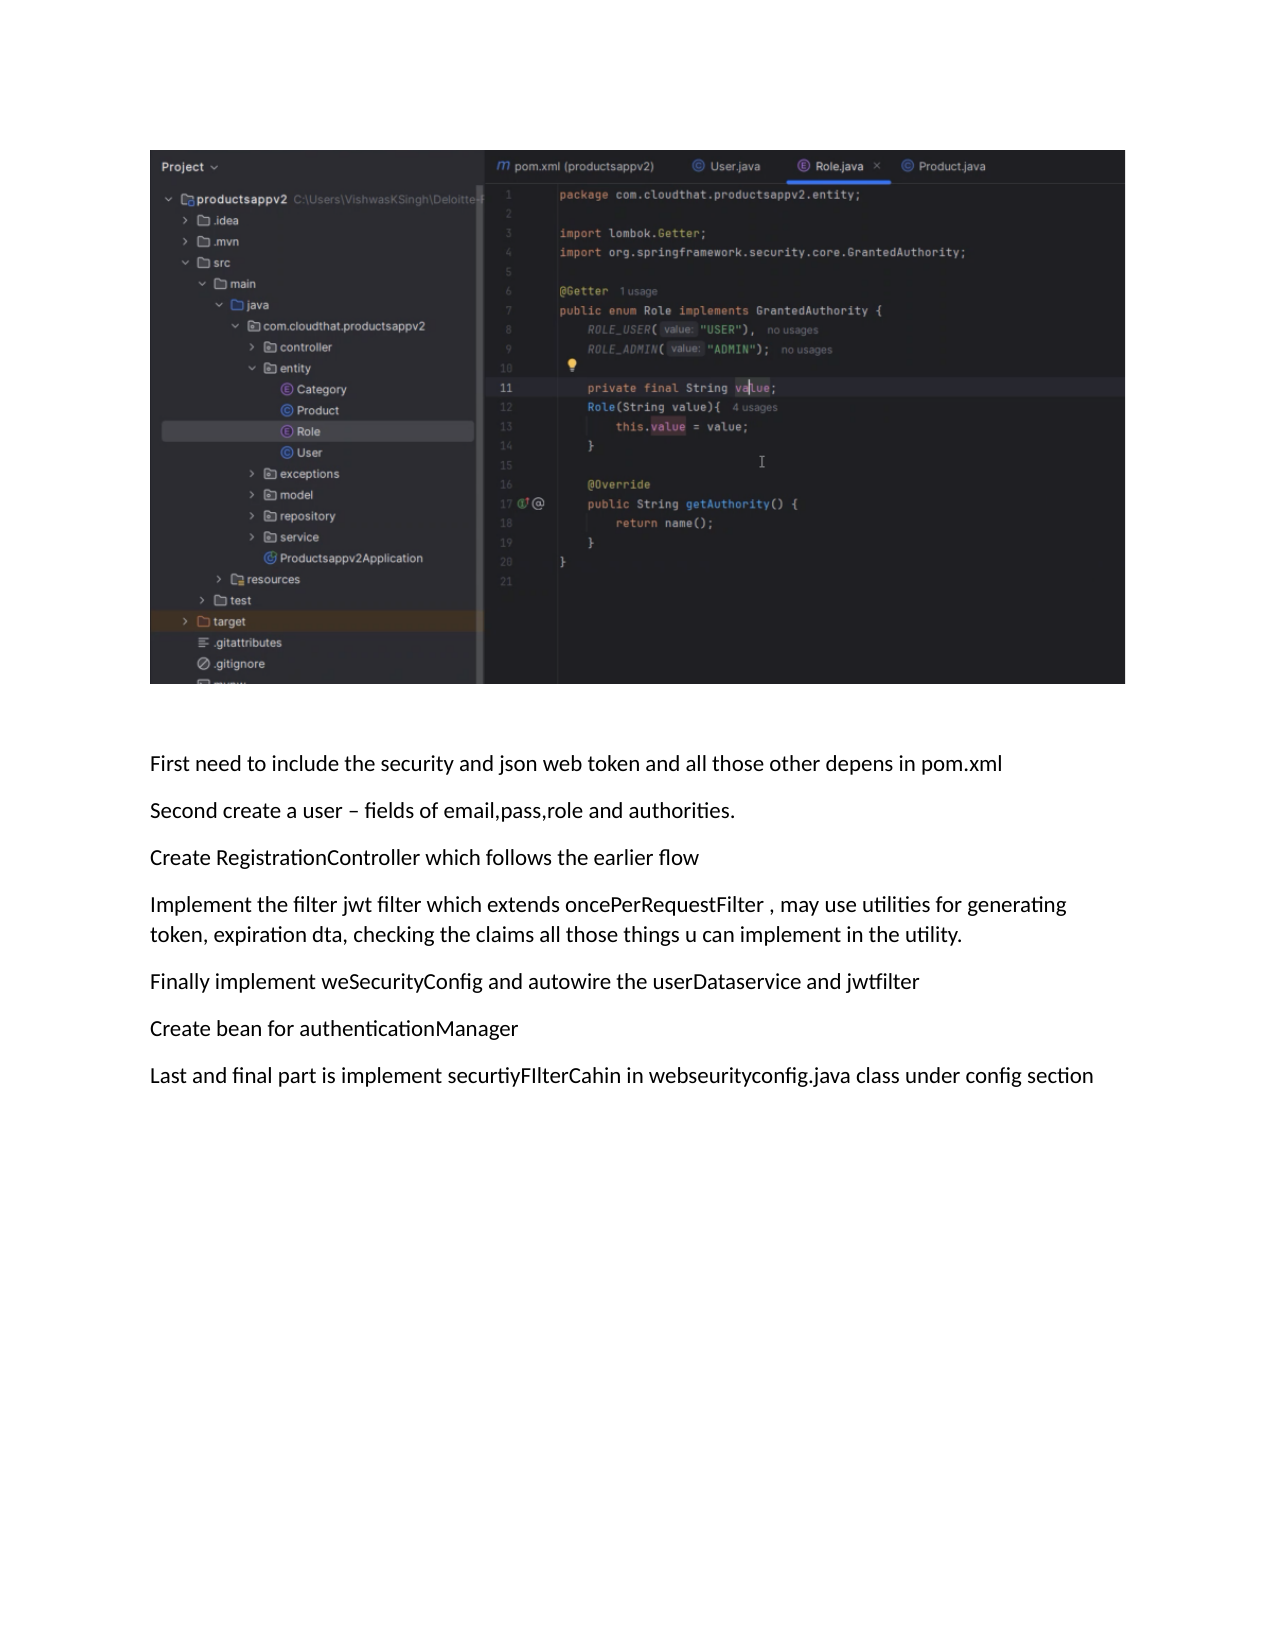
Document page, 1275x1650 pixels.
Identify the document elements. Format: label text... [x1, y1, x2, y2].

text First need to include the security and json web token and all those other depens in pom.xml [150, 749, 1125, 777]
picture [150, 150, 1125, 684]
text Finally implement weSecurityConfig and autowire the userDataservice and jwtfilter [150, 967, 1125, 995]
text Last and final part is implement securtiyFIlterCahin in webseurityconfig.java class under config section [150, 1061, 1125, 1089]
text Create RegistrationController which follows the earlier flow [150, 843, 1125, 871]
text Implement the filter jwt filter which extends oncePerRequestFilter , may use utilities for generating token, expiration dta, checking the claims all those things u can implement in the utility. [150, 890, 1125, 948]
text Second create a user – fields of email,pass,role and authorities. [150, 796, 1125, 824]
text Create bean for authenticationManager [150, 1014, 1125, 1042]
